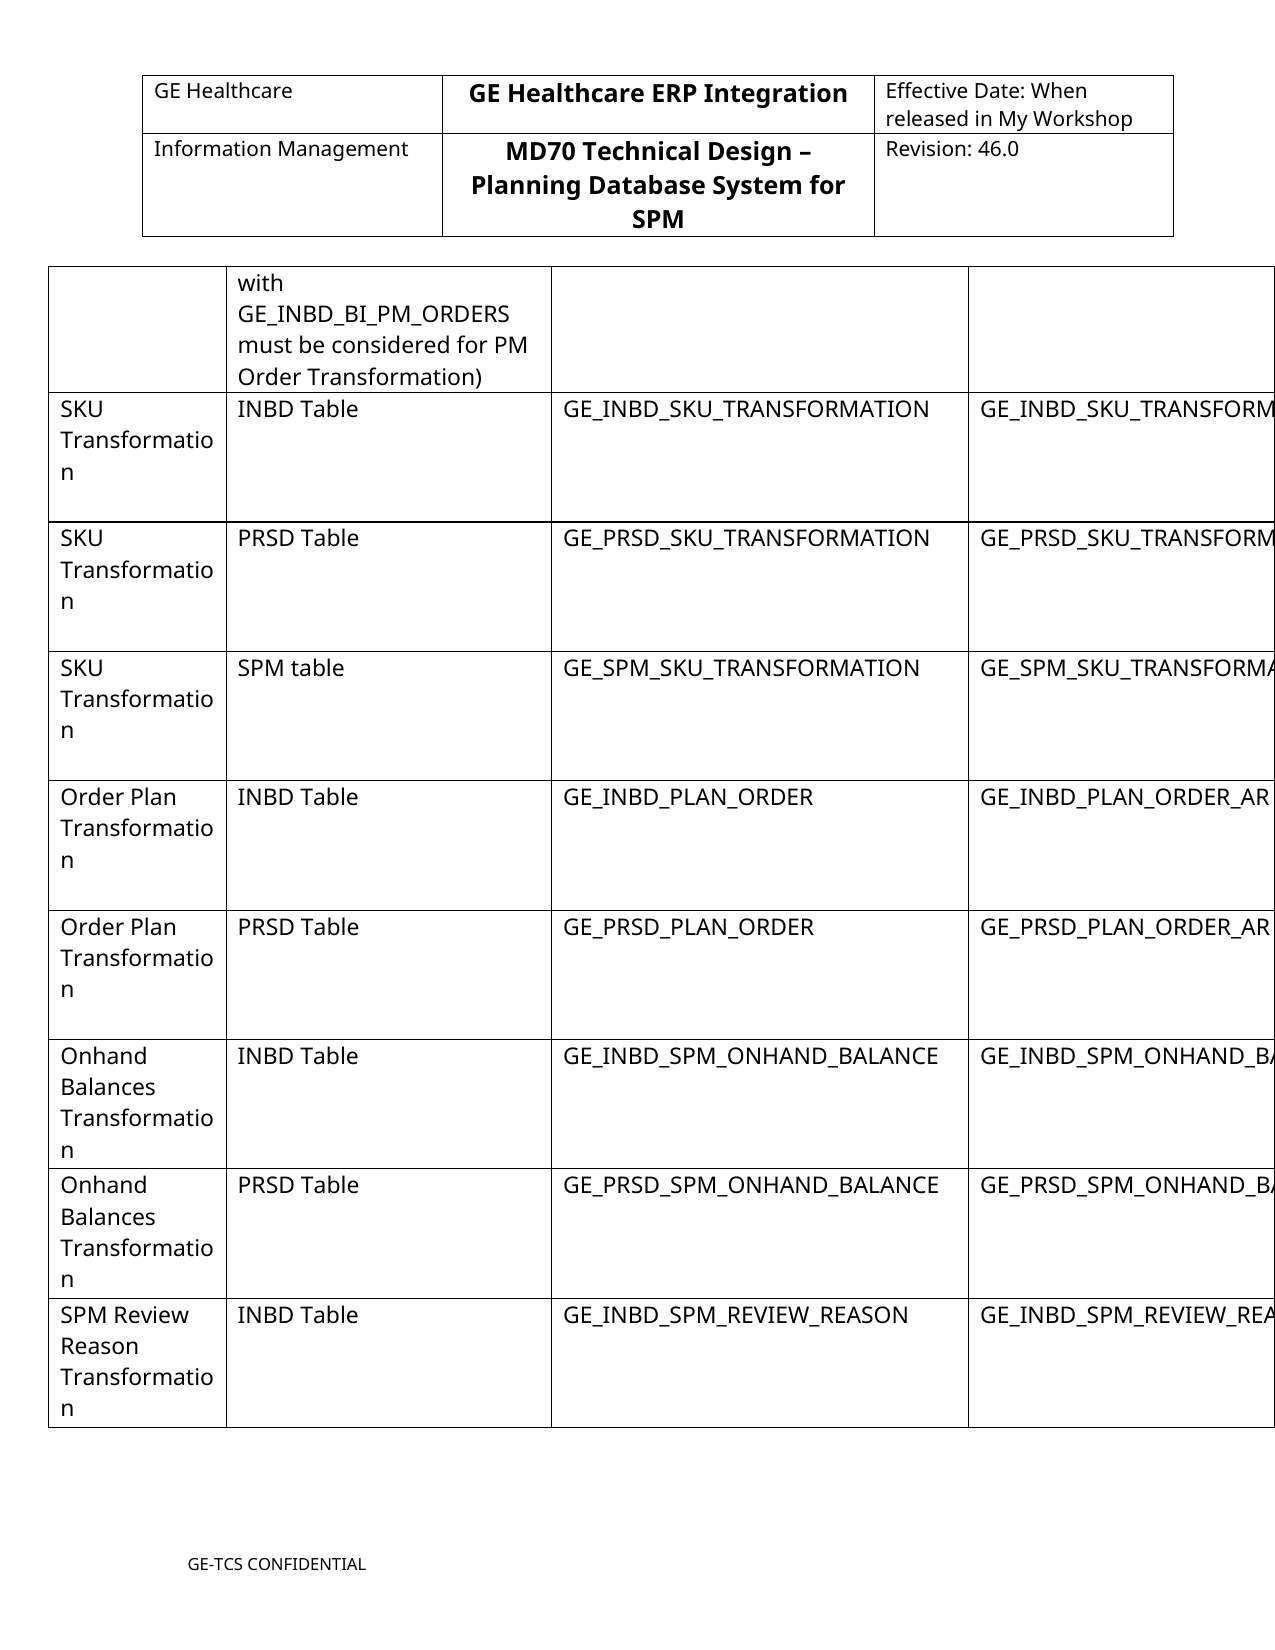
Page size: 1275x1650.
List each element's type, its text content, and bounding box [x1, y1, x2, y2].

table_cell INBD Table [227, 1299, 551, 1427]
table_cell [227, 267, 551, 392]
table_cell GE_INBD_PLAN_ORDER [552, 781, 968, 909]
table_cell GE_PRSD_PLAN_ORDER [552, 911, 968, 1039]
table_cell SKU Transformation [49, 393, 226, 521]
table_cell INBD Table [227, 393, 551, 521]
table_cell SPM table [227, 652, 551, 780]
table_cell GE_SPM_SKU_TRANSFORMATION_AR [969, 652, 1274, 780]
table_cell Order Plan Transformation [49, 911, 226, 1039]
table_cell GE_PRSD_SPM_ONHAND_BALANCE_AR [969, 1169, 1274, 1298]
table_cell GE_INBD_SPM_REVIEW_REASON [552, 1299, 968, 1427]
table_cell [49, 267, 226, 392]
table_cell GE_PRSD_SKU_TRANSFORMATION_AR [969, 523, 1274, 651]
table_cell GE_INBD_SPM_REVIEW_REASON_AR [969, 1299, 1274, 1427]
table_cell GE_INBD_SKU_TRANSFORMATION_AR [969, 393, 1274, 521]
table_cell PRSD Table [227, 1169, 551, 1298]
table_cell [552, 267, 968, 392]
table_cell INBD Table [227, 781, 551, 909]
table_cell Order Plan Transformation [49, 781, 226, 909]
table_cell Onhand Balances Transformation [49, 1169, 226, 1298]
table_cell GE_PRSD_SPM_ONHAND_BALANCE [552, 1169, 968, 1298]
table_cell GE_PRSD_SKU_TRANSFORMATION [552, 523, 968, 651]
table_cell GE_INBD_SPM_ONHAND_BALANCE_AR [969, 1040, 1274, 1168]
table_cell PRSD Table [227, 911, 551, 1039]
table_cell GE_INBD_SPM_ONHAND_BALANCE [552, 1040, 968, 1168]
table_cell GE_INBD_SKU_TRANSFORMATION [552, 393, 968, 521]
table_cell PRSD Table [227, 523, 551, 651]
table_cell Onhand Balances Transformation [49, 1040, 226, 1168]
table_cell GE_PRSD_PLAN_ORDER_AR [969, 911, 1274, 1039]
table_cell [49, 1299, 226, 1427]
table_cell SKU Transformation [49, 523, 226, 651]
table_cell NA [969, 267, 1274, 392]
table_cell GE_SPM_SKU_TRANSFORMATION [552, 652, 968, 780]
table_cell GE_INBD_PLAN_ORDER_AR [969, 781, 1274, 909]
table_cell INBD Table [227, 1040, 551, 1168]
table_cell SKU Transformation [49, 652, 226, 780]
